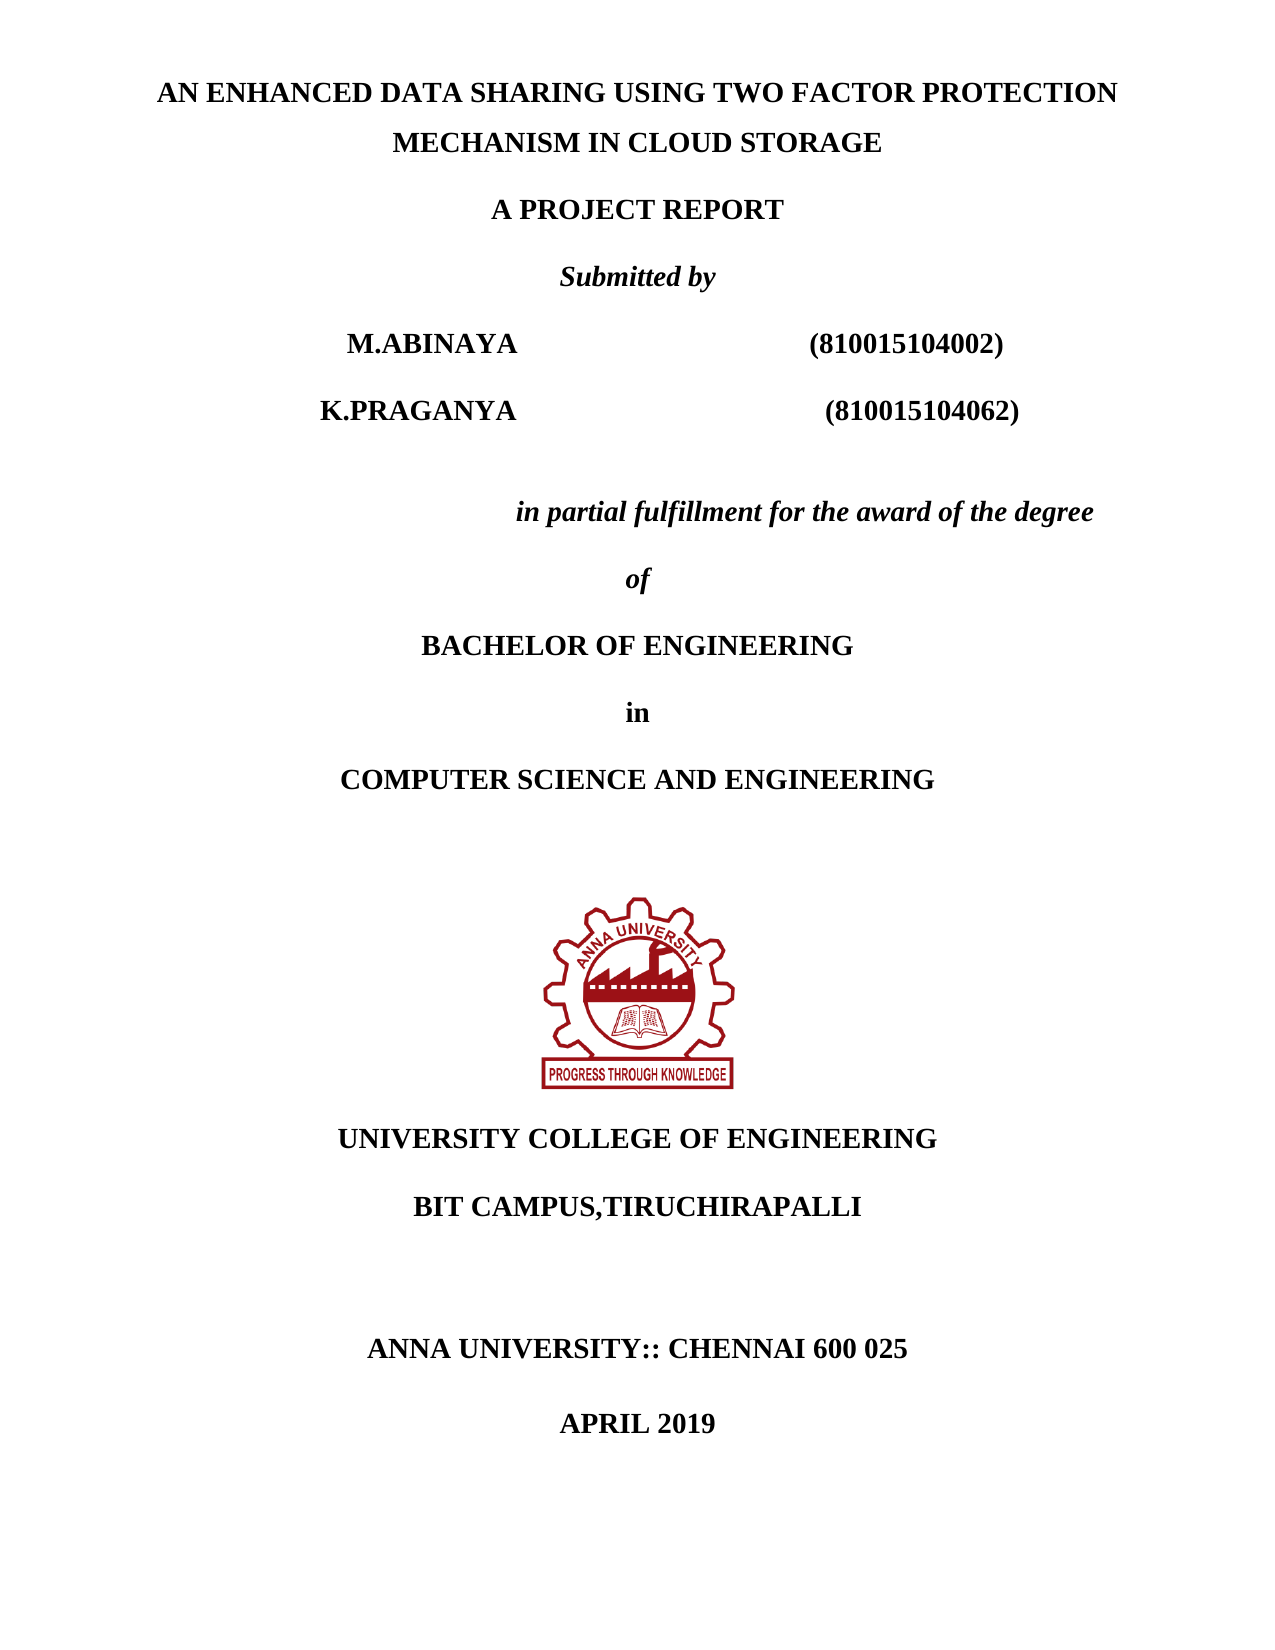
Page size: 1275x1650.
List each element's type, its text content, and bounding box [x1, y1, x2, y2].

text BIT CAMPUS,TIRUCHIRAPALLI [75, 1189, 1200, 1222]
text COMPUTER SCIENCE AND ENGINEERING [75, 762, 1200, 795]
text M.ABINAYA (810015104002) [75, 326, 1200, 360]
text ANNA UNIVERSITY:: CHENNAI 600 025 [75, 1331, 1200, 1364]
text Submitted by [75, 259, 1200, 293]
picture [539, 895, 736, 1091]
text BACHELOR OF ENGINEERING [75, 628, 1200, 661]
text UNIVERSITY COLLEGE OF ENGINEERING [75, 1122, 1200, 1155]
text K.PRAGANYA (810015104062) in partial fulfillment for the award of the degree [150, 393, 1200, 527]
text in [75, 695, 1200, 728]
text A PROJECT REPORT [75, 192, 1200, 226]
text of [75, 561, 1200, 594]
text APRIL 2019 [75, 1406, 1200, 1440]
text AN ENHANCED DATA SHARING USING TWO FACTOR PROTECTION MECHANISM IN CLOUD STORAGE [75, 75, 1200, 159]
